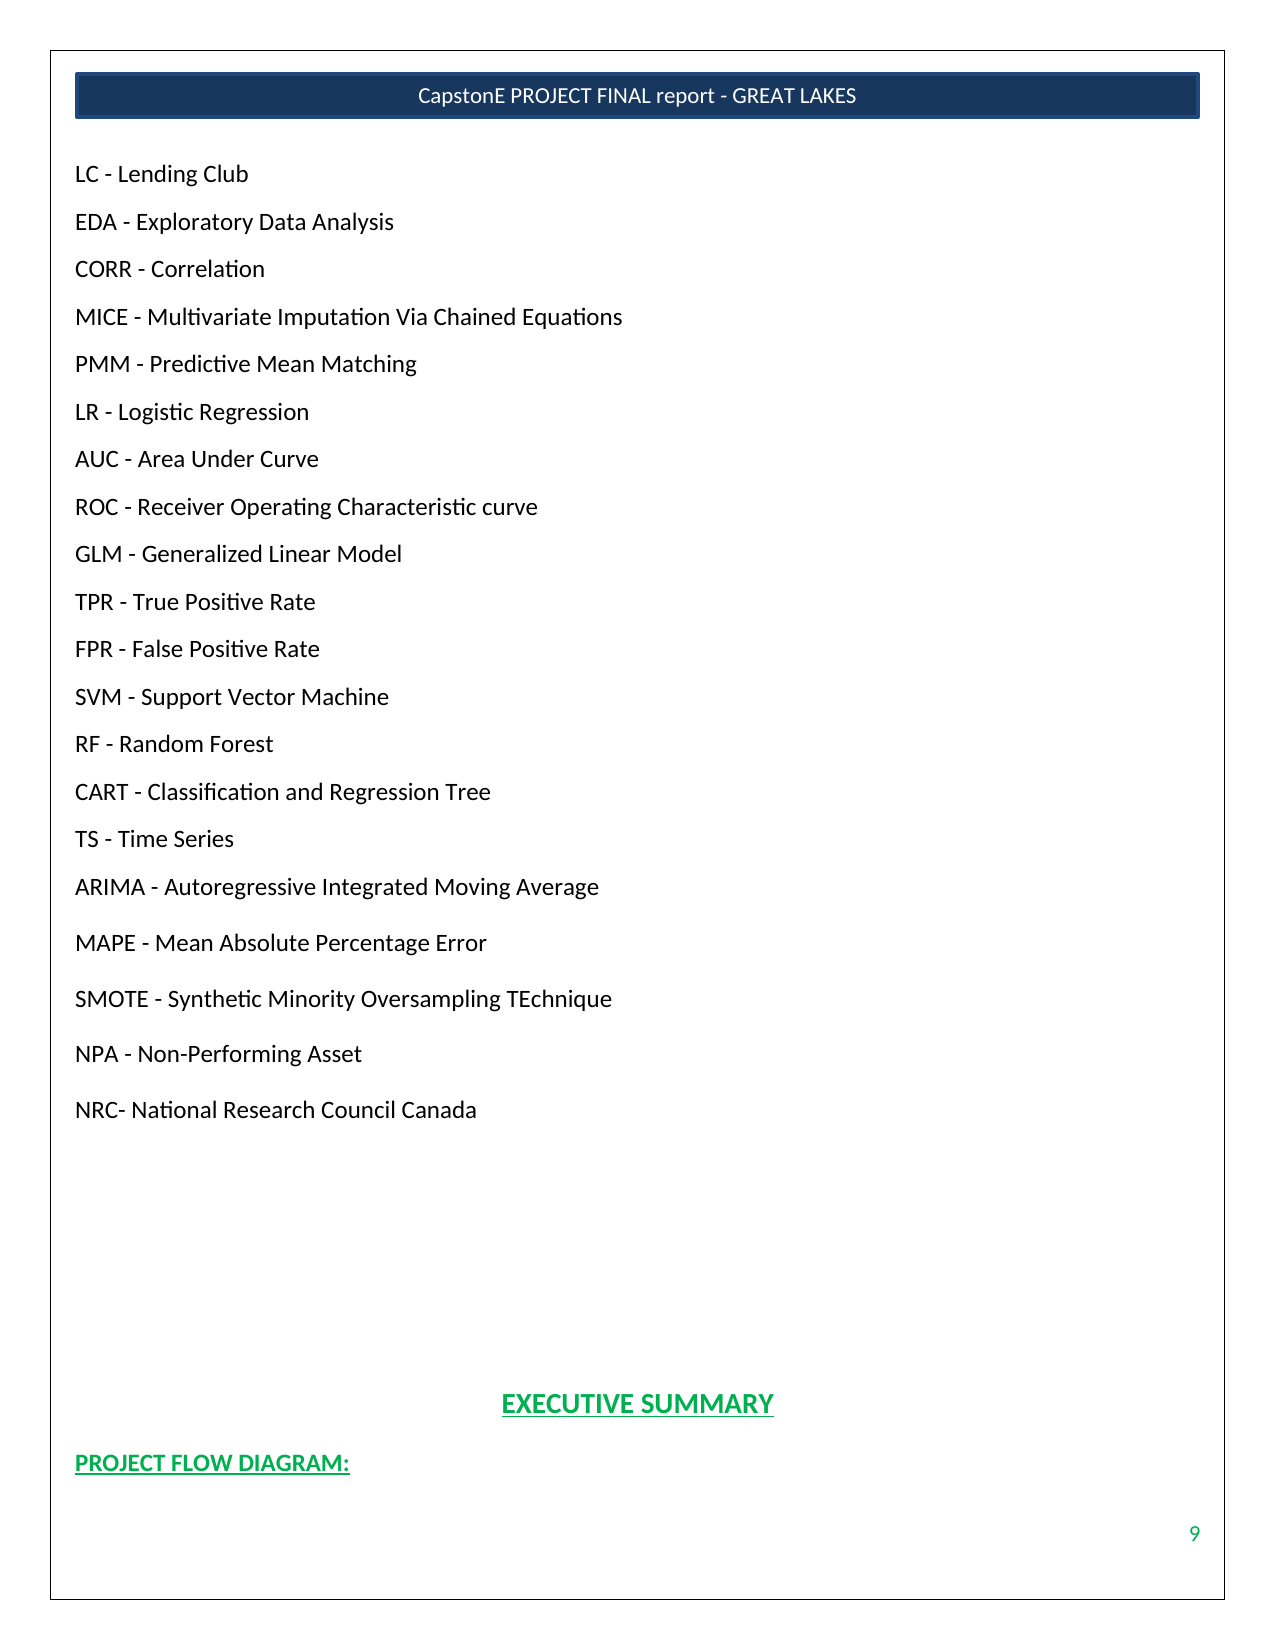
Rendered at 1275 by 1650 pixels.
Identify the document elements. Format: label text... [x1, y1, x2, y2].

text ARIMA - Autoregressive Integrated Moving Average [75, 871, 1200, 902]
text MICE - Multivariate Imputation Via Chained Equations [75, 301, 1200, 332]
text TPR - True Positive Rate [75, 586, 1200, 617]
text EDA - Exploratory Data Analysis [75, 206, 1200, 237]
text FPR - False Positive Rate [75, 633, 1200, 664]
text CART - Classification and Regression Tree [75, 776, 1200, 807]
text CORR - Correlation [75, 253, 1200, 284]
text NPA - Non-Performing Asset [75, 1038, 1200, 1069]
text NRC- National Research Council Canada [75, 1094, 1200, 1125]
text LC - Lending Club [75, 158, 1200, 189]
text LR - Logistic Regression [75, 396, 1200, 427]
text GLM - Generalized Linear Model [75, 538, 1200, 569]
text PROJECT FLOW DIAGRAM: [75, 1447, 1200, 1477]
text AUC - Area Under Curve [75, 443, 1200, 474]
text SMOTE - Synthetic Minority Oversampling TEchnique [75, 983, 1200, 1013]
text PMM - Predictive Mean Matching [75, 348, 1200, 379]
text RF - Random Forest [75, 728, 1200, 759]
text ROC - Receiver Operating Characteristic curve [75, 491, 1200, 522]
text TS - Time Series [75, 823, 1200, 854]
text MAPE - Mean Absolute Percentage Error [75, 927, 1200, 957]
text SVM - Support Vector Machine [75, 681, 1200, 712]
text EXECUTIVE SUMMARY [75, 1385, 1200, 1421]
